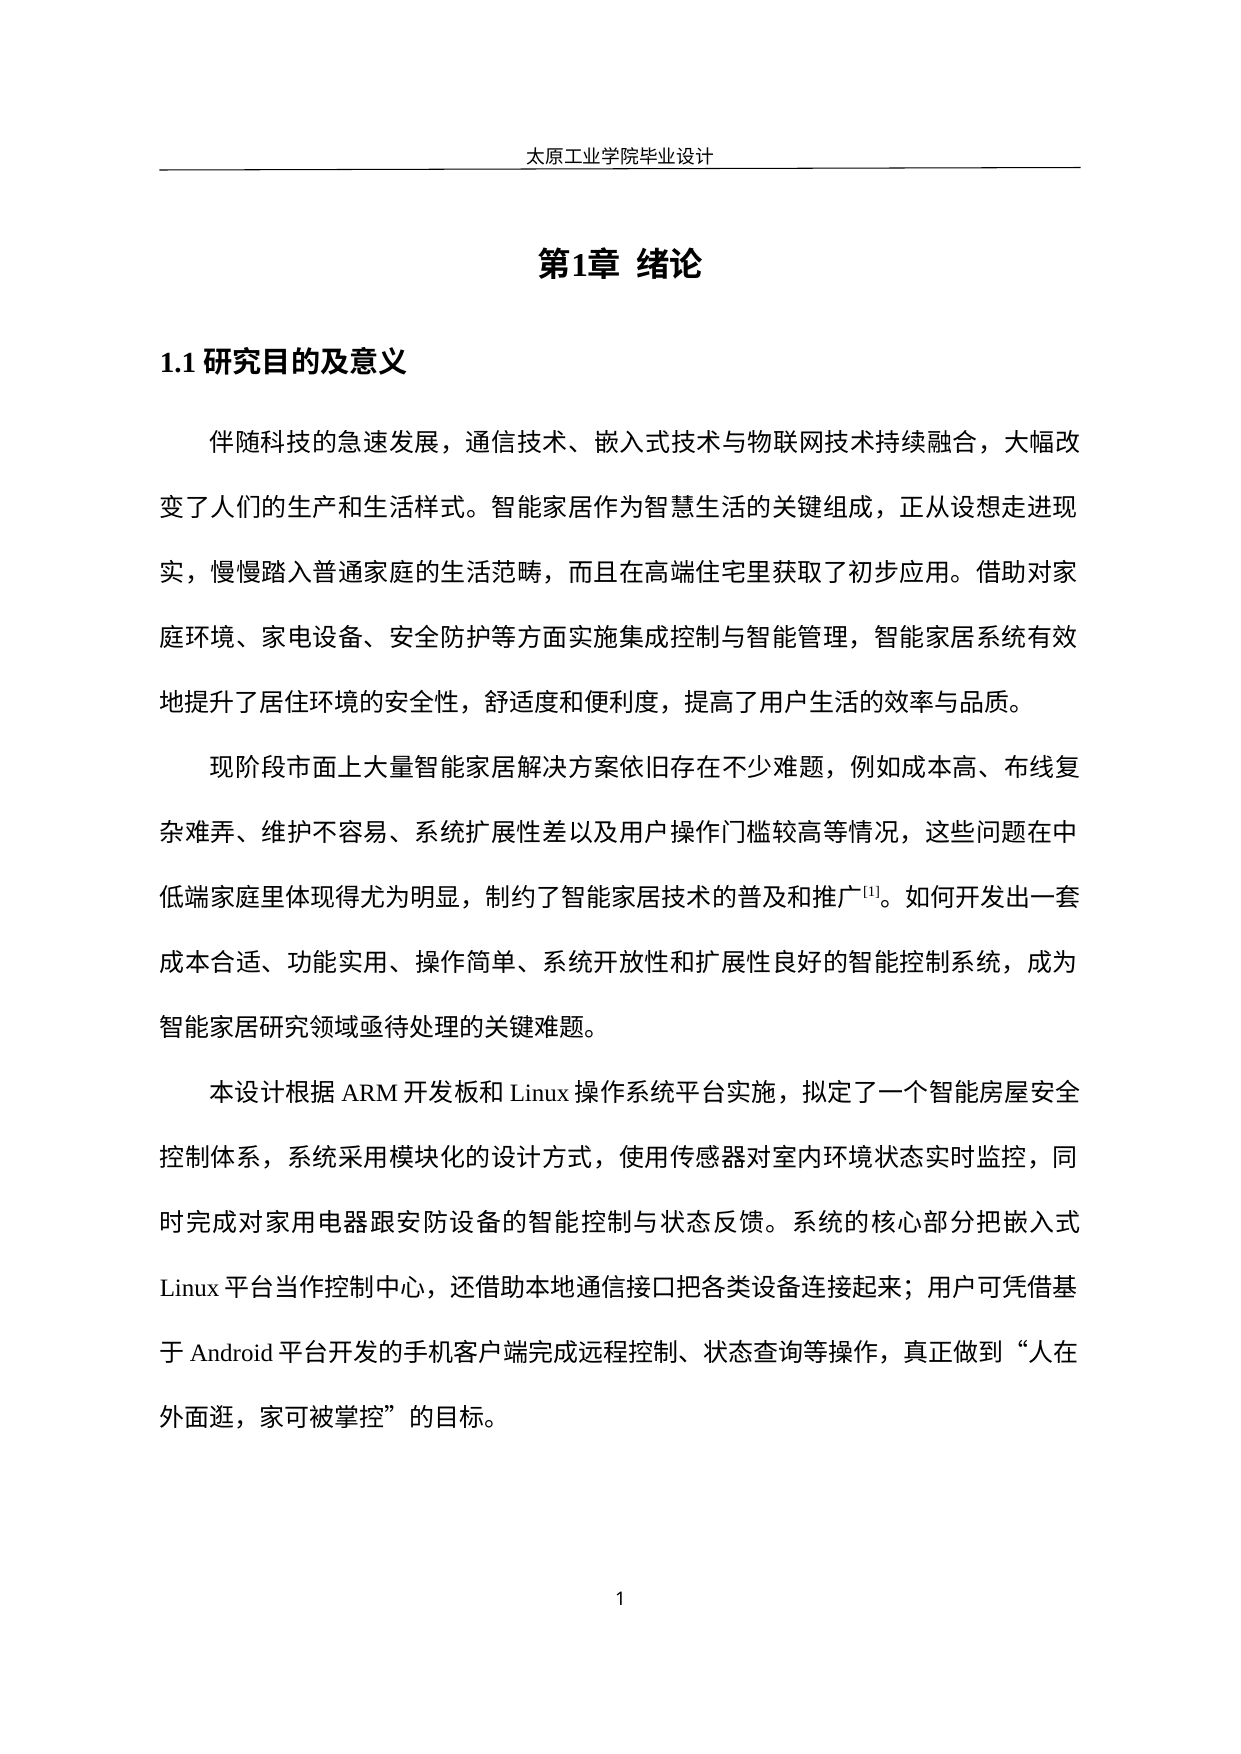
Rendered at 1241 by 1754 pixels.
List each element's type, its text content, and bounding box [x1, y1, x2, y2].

text 伴随科技的急速发展，通信技术、嵌入式技术与物联网技术持续融合，大幅改变了人们的生产和生活样式。智能家居作为智慧生活的关键组成，正从设想走进现实，慢慢踏入普通家庭的生活范畴，而且在高端住宅里获取了初步应用。借助对家庭环境、家电设备、安全防护等方面实施集成控制与智能管理，智能家居系统有效地提升了居住环境的安全性，舒适度和便利度，提高了用户生活的效率与品质。 [159, 408, 1081, 733]
subtitle 绪论 [159, 229, 1081, 294]
subtitle 研究目的及意义 [159, 327, 1081, 392]
text 本设计根据ARM开发板和Linux操作系统平台实施，拟定了一个智能房屋安全控制体系，系统采用模块化的设计方式，使用传感器对室内环境状态实时监控，同时完成对家用电器跟安防设备的智能控制与状态反馈。系统的核心部分把嵌入式Linux平台当作控制中心，还借助本地通信接口把各类设备连接起来；用户可凭借基于Android平台开发的手机客户端完成远程控制、状态查询等操作，真正做到“人在外面逛，家可被掌控”的目标。 [159, 1058, 1081, 1448]
text 现阶段市面上大量智能家居解决方案依旧存在不少难题，例如成本高、布线复杂难弄、维护不容易、系统扩展性差以及用户操作门槛较高等情况，这些问题在中低端家庭里体现得尤为明显，制约了智能家居技术的普及和推广[1]。如何开发出一套成本合适、功能实用、操作简单、系统开放性和扩展性良好的智能控制系统，成为智能家居研究领域亟待处理的关键难题。 [159, 733, 1081, 1058]
